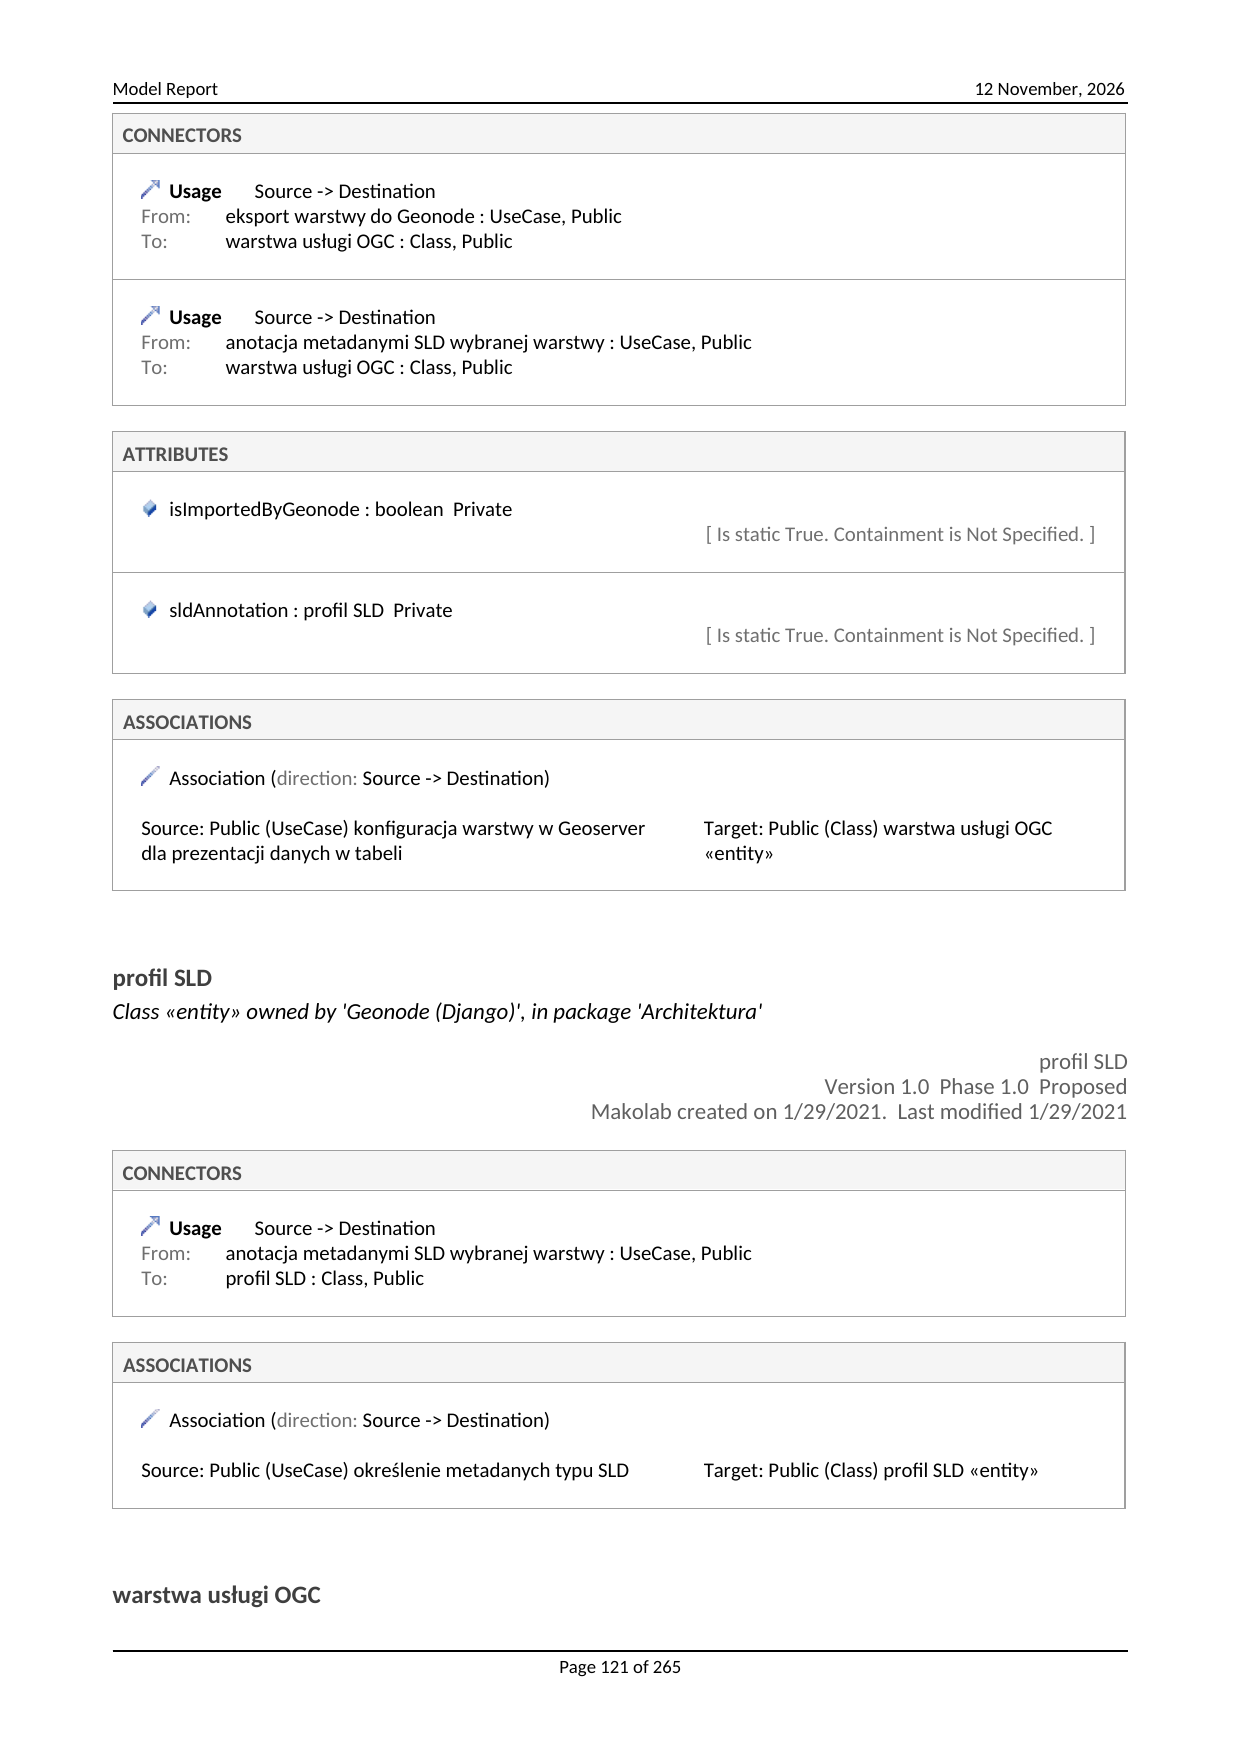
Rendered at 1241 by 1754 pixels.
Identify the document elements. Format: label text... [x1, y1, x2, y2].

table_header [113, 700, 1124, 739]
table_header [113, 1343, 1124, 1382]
picture [141, 306, 160, 325]
picture [141, 498, 160, 517]
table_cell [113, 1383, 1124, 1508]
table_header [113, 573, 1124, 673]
picture [141, 599, 160, 618]
subtitle warstwa usługi OGC [112, 1584, 1128, 1609]
text Makolab created on 1/29/2021. Last modified 1/29/2021 [112, 1099, 1128, 1124]
text Class «entity» owned by 'Geonode (Django)', in package 'Architektura' [112, 999, 1128, 1024]
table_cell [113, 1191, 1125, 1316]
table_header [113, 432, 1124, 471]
text profil SLD [112, 1049, 1128, 1074]
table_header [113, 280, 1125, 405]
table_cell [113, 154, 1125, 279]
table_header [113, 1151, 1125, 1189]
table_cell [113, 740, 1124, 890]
picture [141, 1409, 160, 1428]
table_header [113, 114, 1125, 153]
picture [141, 766, 160, 786]
picture [141, 1216, 160, 1236]
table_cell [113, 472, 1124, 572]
picture [141, 180, 160, 199]
subtitle profil SLD [112, 966, 1128, 991]
text Version 1.0 Phase 1.0 Proposed [112, 1074, 1128, 1099]
